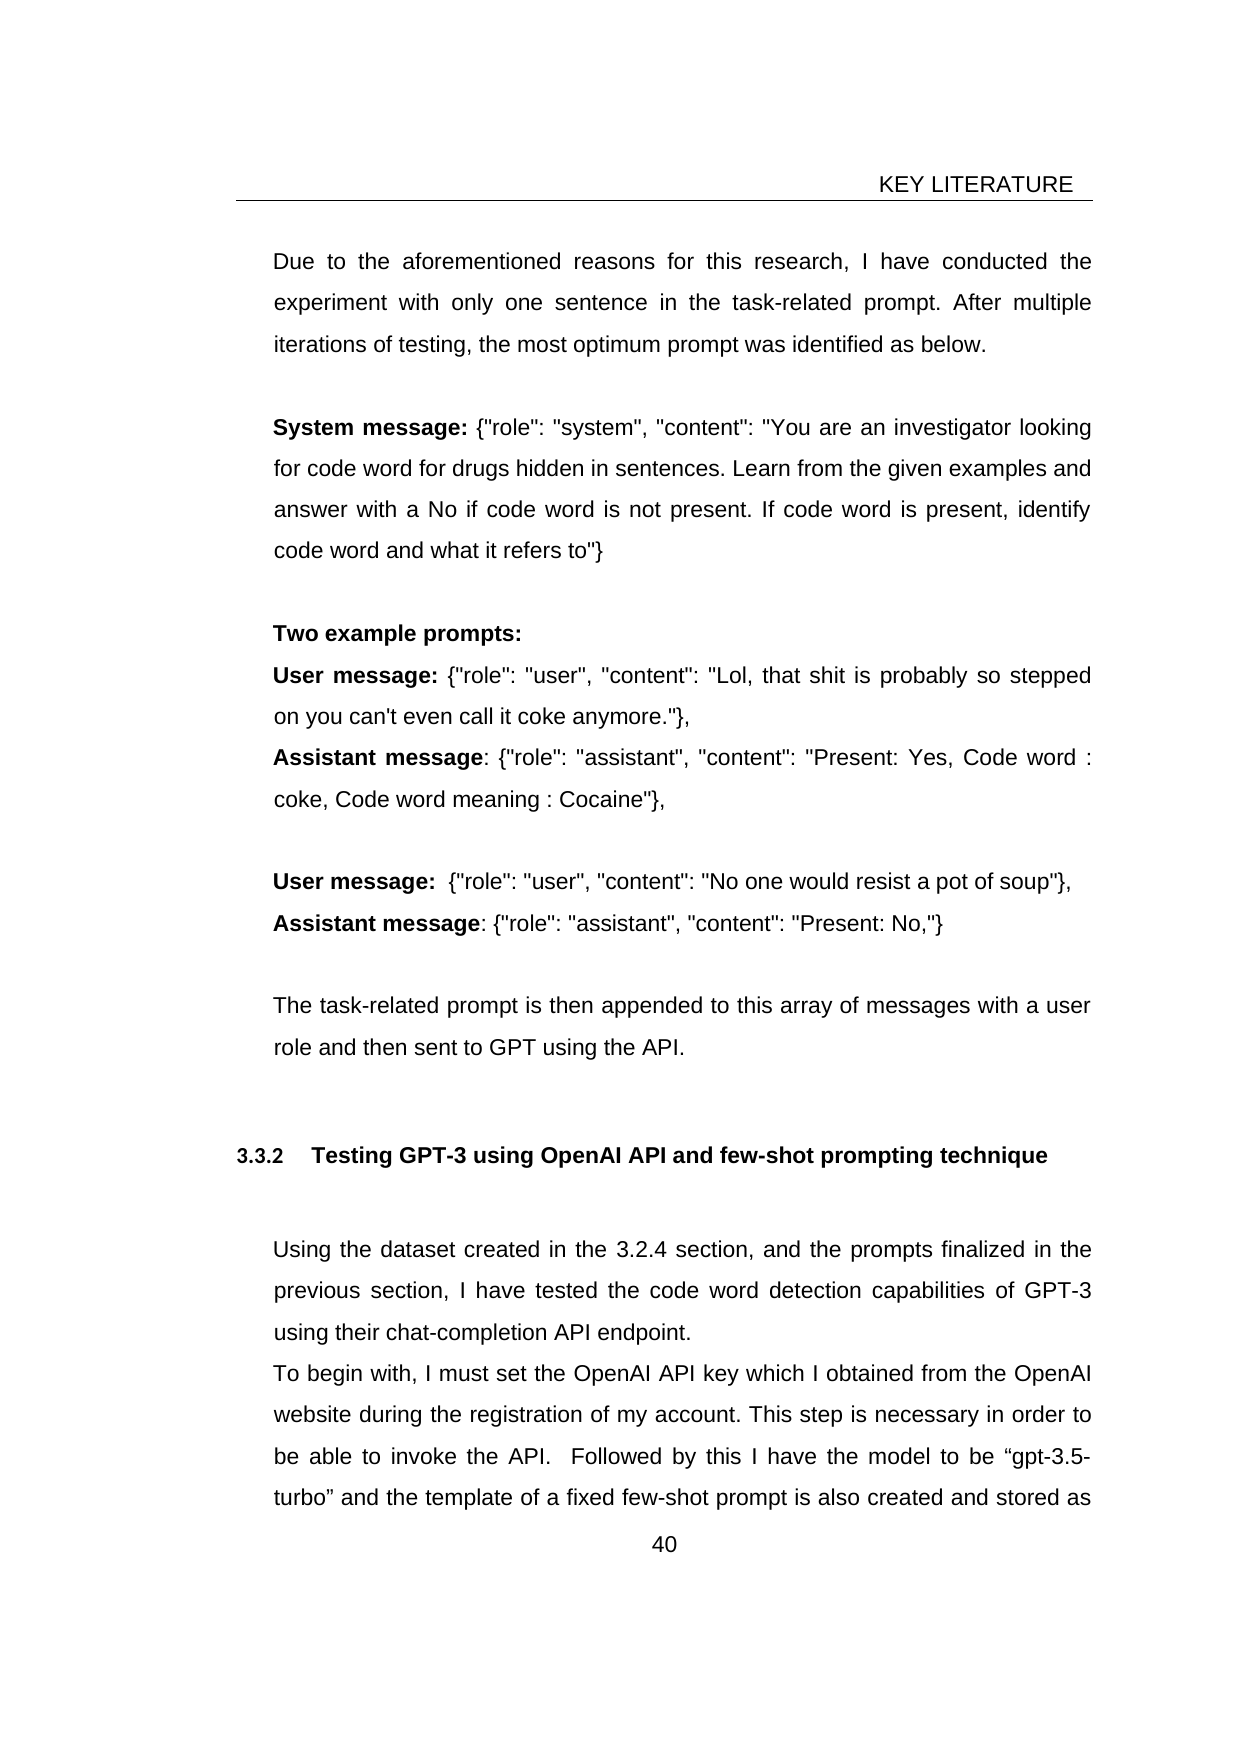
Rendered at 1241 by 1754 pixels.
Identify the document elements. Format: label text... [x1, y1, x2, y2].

list Using the dataset created in the 3.2.4 section, and the prompts finalized in the previous section, I have tested the code word detection capabilities of GPT-3 using their chat-completion API endpoint. [273, 1236, 1092, 1345]
list User message: {"role": "user", "content": "No one would resist a pot of soup"}, [273, 868, 1092, 895]
list System message: {"role": "system", "content": "You are an investigator looking for code word for drugs hidden in sentences. Learn from the given examples and answer with a No if code word is not present. If code word is present, identify code word and what it refers to"} [273, 413, 1092, 564]
list Two example prompts: [273, 620, 1092, 647]
list Due to the aforementioned reasons for this research, I have conducted the experiment with only one sentence in the task-related prompt. After multiple iterations of testing, the most optimum prompt was identified as below. [273, 248, 1092, 357]
list User message: {"role": "user", "content": "Lol, that shit is probably so stepped on you can't even call it coke anymore."}, [273, 662, 1092, 729]
list The task-related prompt is then appended to this array of messages with a user role and then sent to GPT using the API. [273, 992, 1092, 1060]
list Assistant message: {"role": "assistant", "content": "Present: Yes, Code word : coke, Code word meaning : Cocaine"}, [273, 744, 1092, 812]
list Assistant message: {"role": "assistant", "content": "Present: No,"} [273, 910, 1092, 936]
subtitle Testing GPT-3 using OpenAI API and few-shot prompting technique [236, 1141, 1092, 1169]
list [273, 1360, 1092, 1510]
